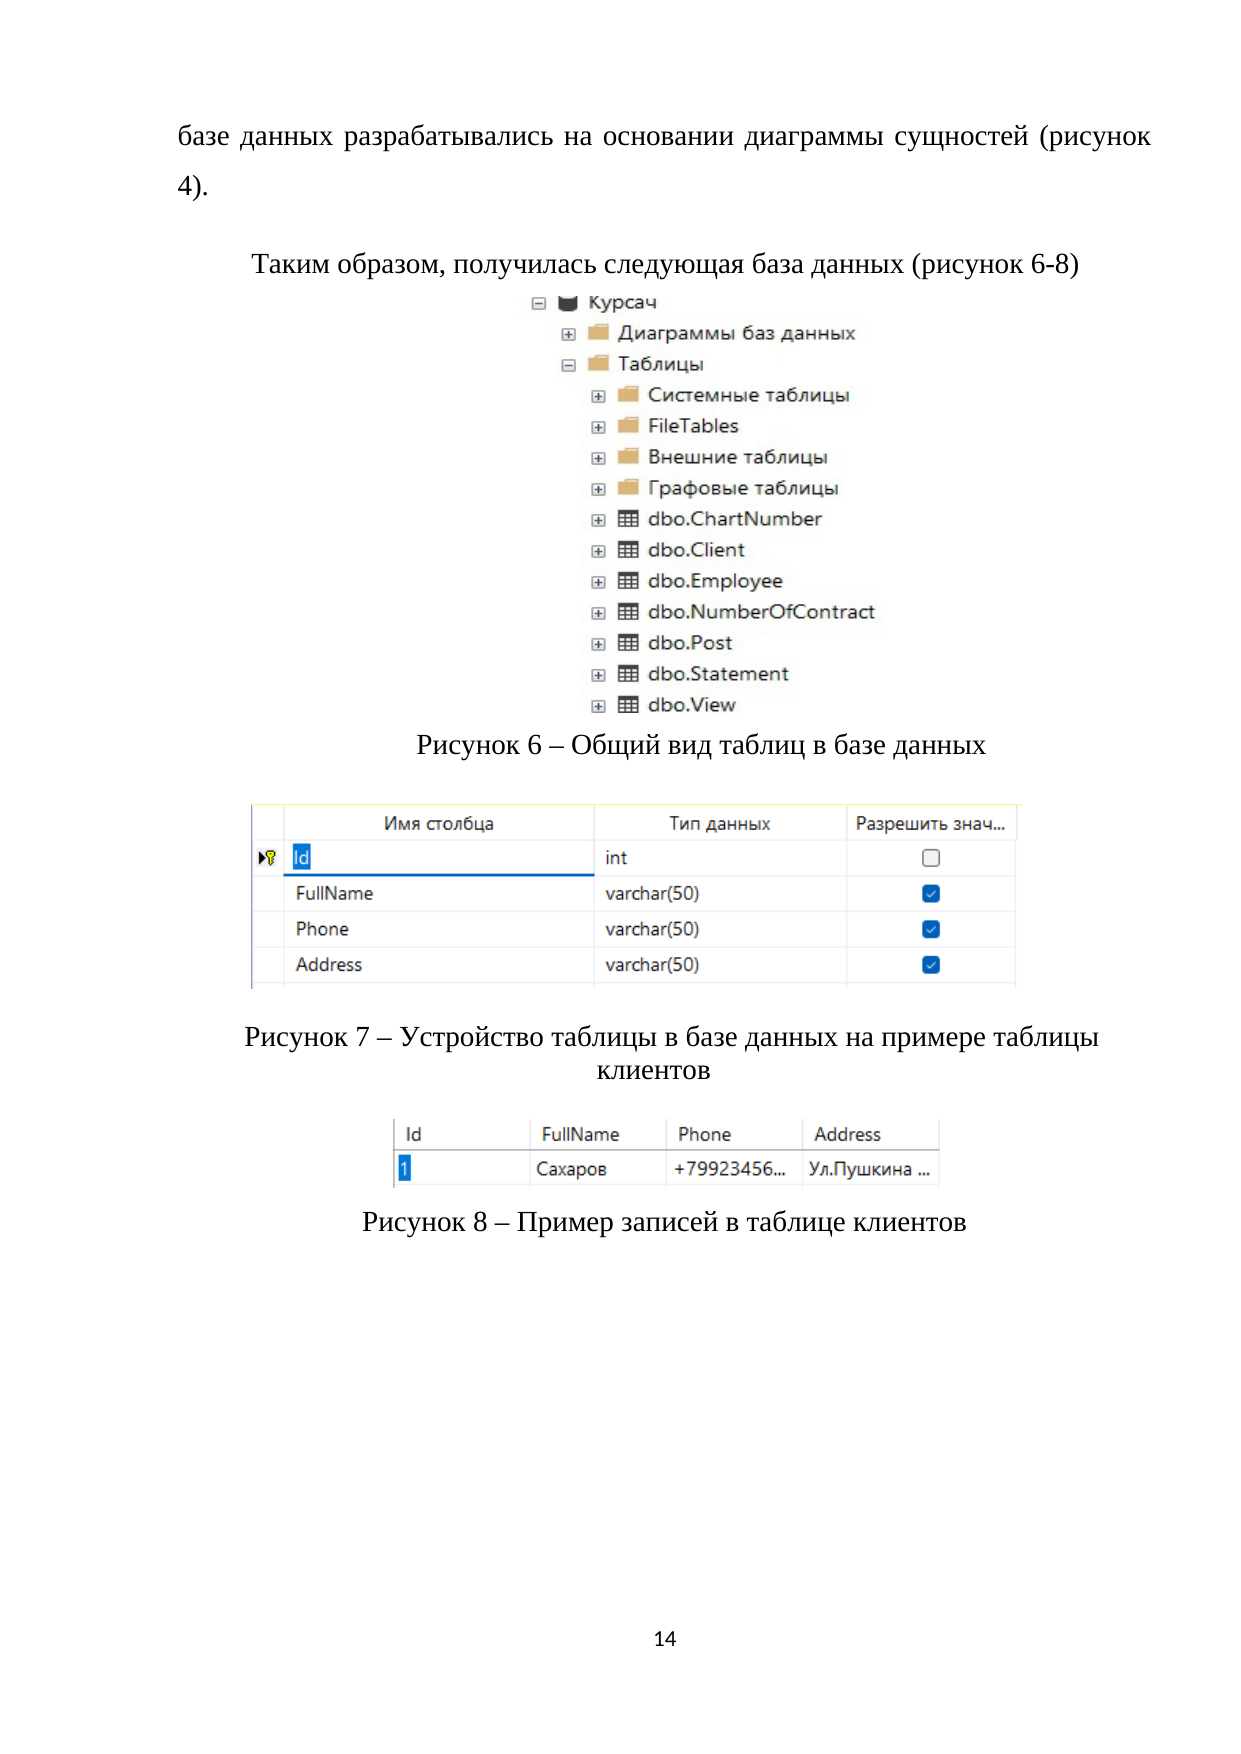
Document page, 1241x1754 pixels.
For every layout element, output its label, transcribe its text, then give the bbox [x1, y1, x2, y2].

picture [518, 296, 885, 713]
picture [392, 1119, 952, 1188]
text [177, 118, 1152, 202]
list Рисунок 7 – Устройство таблицы в базе данных на примере таблицы клиентов [156, 1019, 1152, 1086]
picture [251, 804, 1023, 989]
text Рисунок 8 – Пример записей в таблице клиентов [177, 1204, 1152, 1237]
list Таким образом, получилась следующая база данных (рисунок 6-8) [177, 246, 1152, 280]
list Рисунок 6 – Общий вид таблиц в базе данных [177, 727, 1152, 760]
